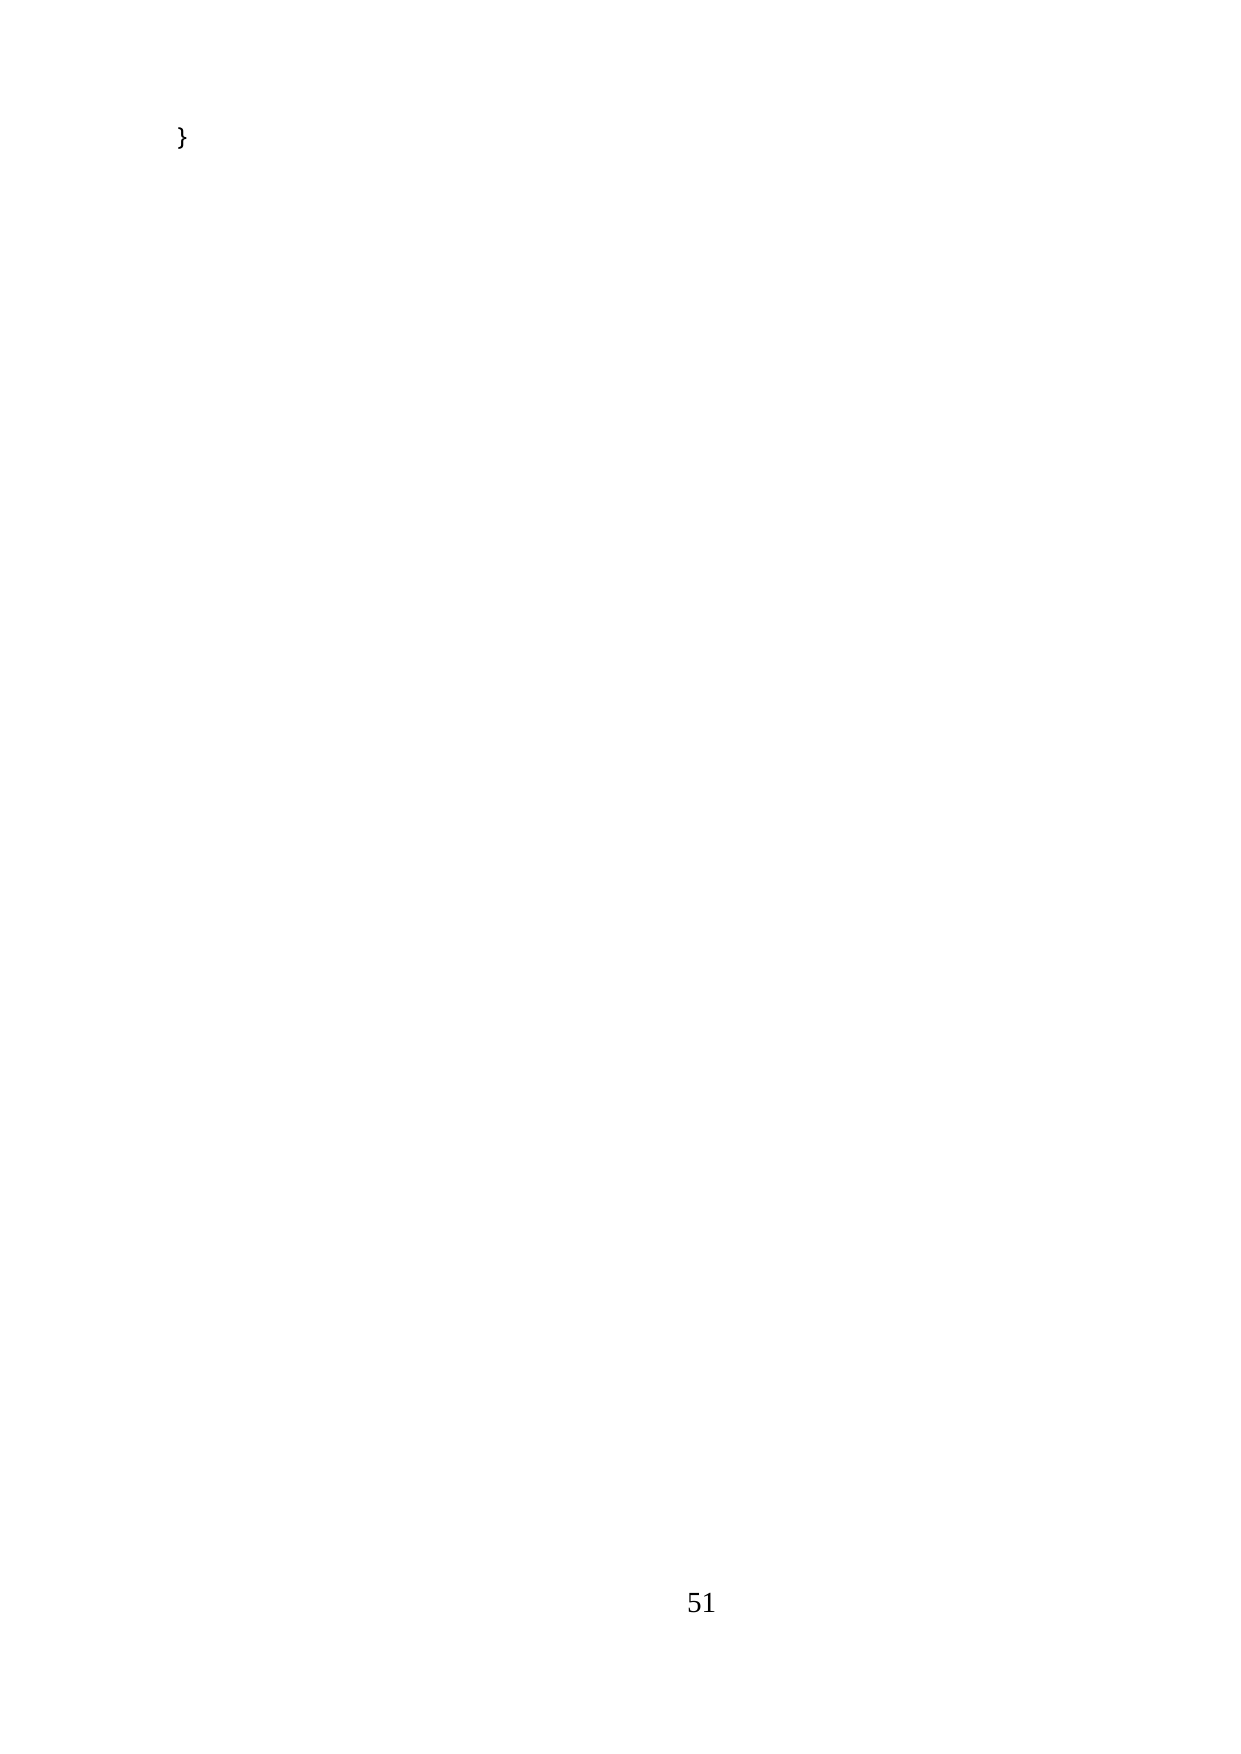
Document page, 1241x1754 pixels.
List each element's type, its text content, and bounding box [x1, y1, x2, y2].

text } [177, 118, 1152, 152]
